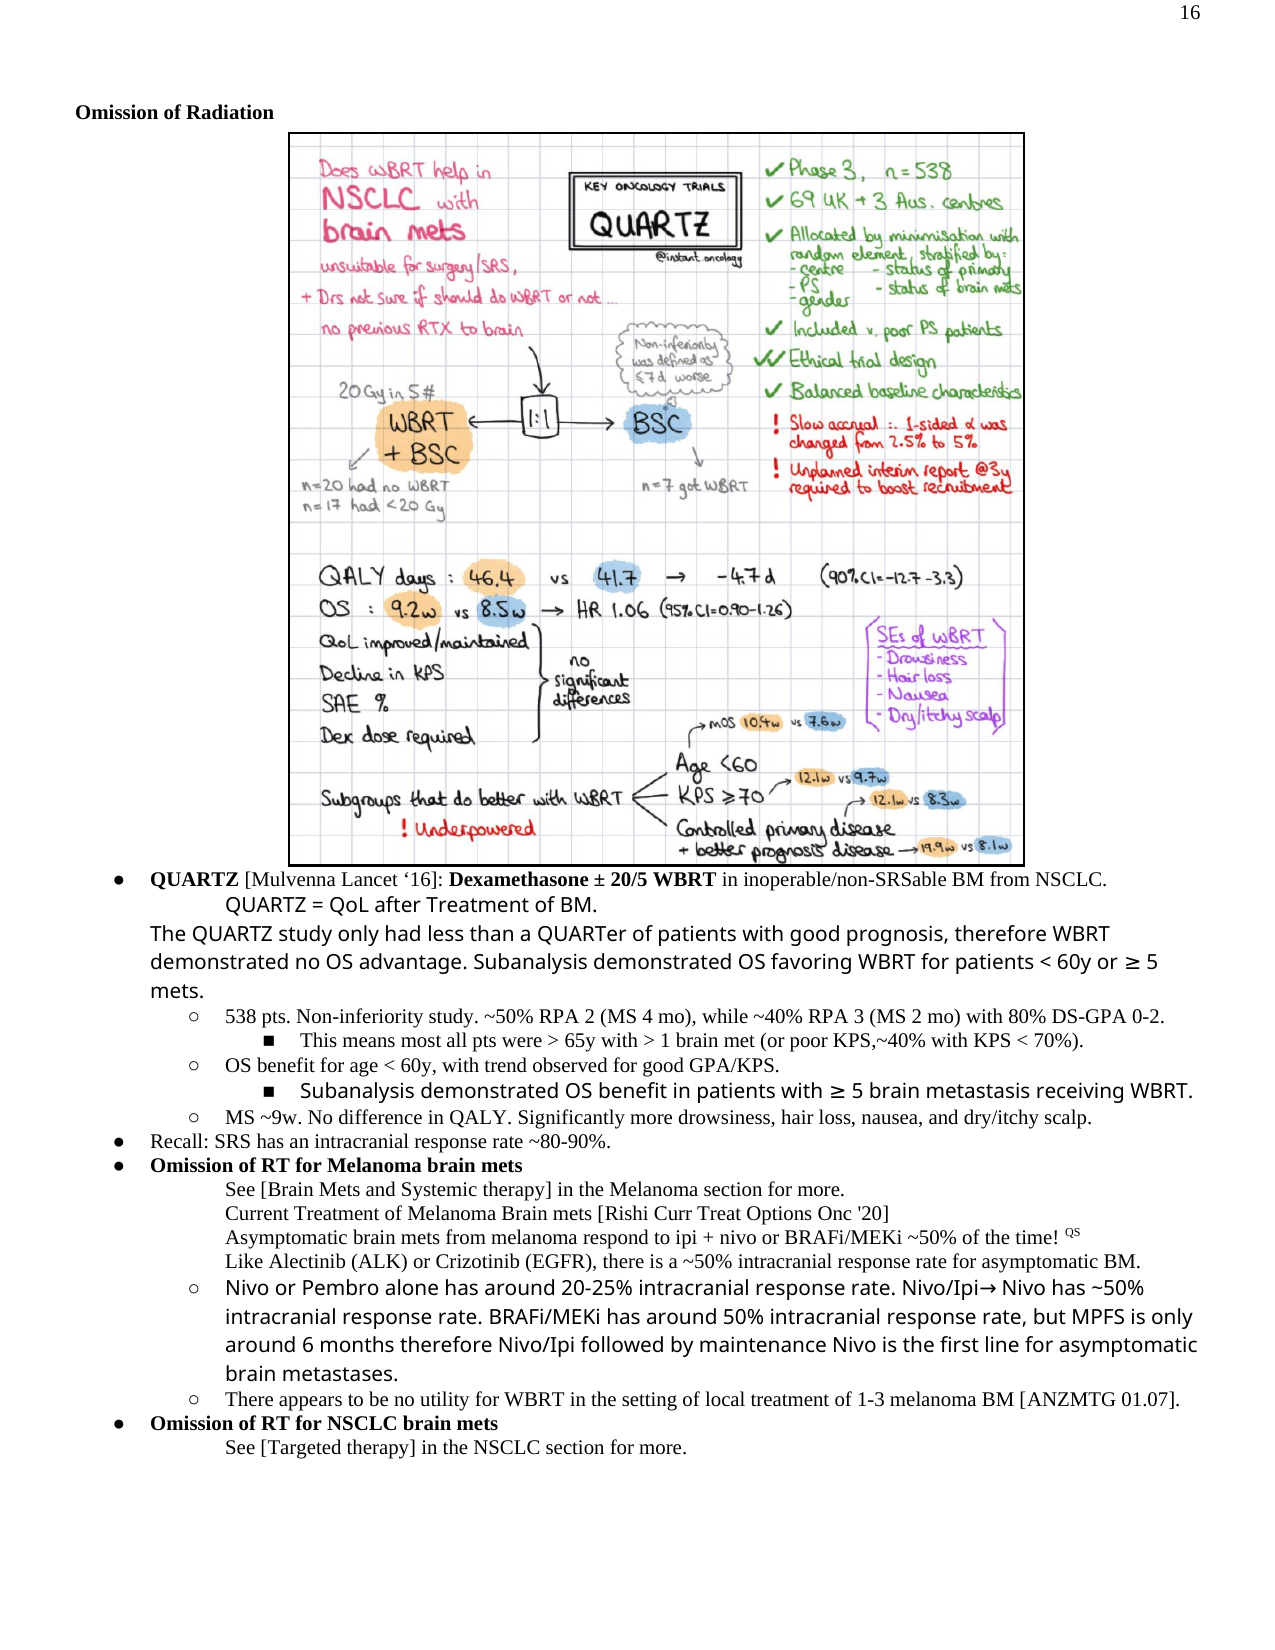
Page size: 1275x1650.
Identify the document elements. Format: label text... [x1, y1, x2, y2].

subtitle Omission of Radiation [75, 100, 1200, 124]
text Asymptomatic brain mets from melanoma respond to ipi + nivo or BRAFi/MEKi ~50% of the time! QS [150, 1225, 1200, 1249]
list OS benefit for age < 60y, with trend observed for good GPA/KPS. [187, 1052, 1200, 1077]
list Omission of RT for Melanoma brain mets [112, 1153, 1200, 1177]
list Nivo or Pembro alone has around 20-25% intracranial response rate. Nivo/Ipi→ Nivo has ~50% intracranial response rate. BRAFi/MEKi has around 50% intracranial response rate, but MPFS is only around 6 months therefore Nivo/Ipi followed by maintenance Nivo is the first line for asymptomatic brain metastases. [187, 1273, 1200, 1387]
picture [290, 134, 1023, 864]
text QUARTZ = QoL after Treatment of BM. The QUARTZ study only had less than a QUARTer of patients with good prognosis, therefore WBRT demonstrated no OS advantage. Subanalysis demonstrated OS favoring WBRT for patients < 60y or ≥ 5 mets. [150, 891, 1200, 1004]
list Omission of RT for NSCLC brain mets [112, 1411, 1200, 1435]
list 538 pts. Non-inferiority study. ~50% RPA 2 (MS 4 mo), while ~40% RPA 3 (MS 2 mo) with 80% DS-GPA 0-2. [187, 1004, 1200, 1028]
text Like Alectinib (ALK) or Crizotinib (EGFR), there is a ~50% intracranial response rate for asymptomatic BM. [150, 1249, 1200, 1273]
list Recall: SRS has an intracranial response rate ~80-90%. [112, 1129, 1200, 1153]
list This means most all pts were > 65y with > 1 brain met (or poor KPS,~40% with KPS < 70%). [262, 1028, 1200, 1052]
text See [Targeted therapy] in the NSCLC section for more. [150, 1435, 1200, 1459]
list QUARTZ [Mulvenna Lancet ‘16]: Dexamethasone ± 20/5 WBRT in inoperable/non-SRSable BM from NSCLC. [112, 867, 1200, 891]
text See [Brain Mets and Systemic therapy] in the Melanoma section for more. [150, 1177, 1200, 1201]
list There appears to be no utility for WBRT in the setting of local treatment of 1-3 melanoma BM [ANZMTG 01.07]. [187, 1387, 1200, 1411]
text Current Treatment of Melanoma Brain mets [Rishi Curr Treat Options Onc '20] [150, 1201, 1200, 1225]
list MS ~9w. No difference in QALY. Significantly more drowsiness, hair loss, nausea, and dry/itchy scalp. [187, 1105, 1200, 1129]
list Subanalysis demonstrated OS benefit in patients with ≥ 5 brain metastasis receiving WBRT. [262, 1077, 1200, 1105]
